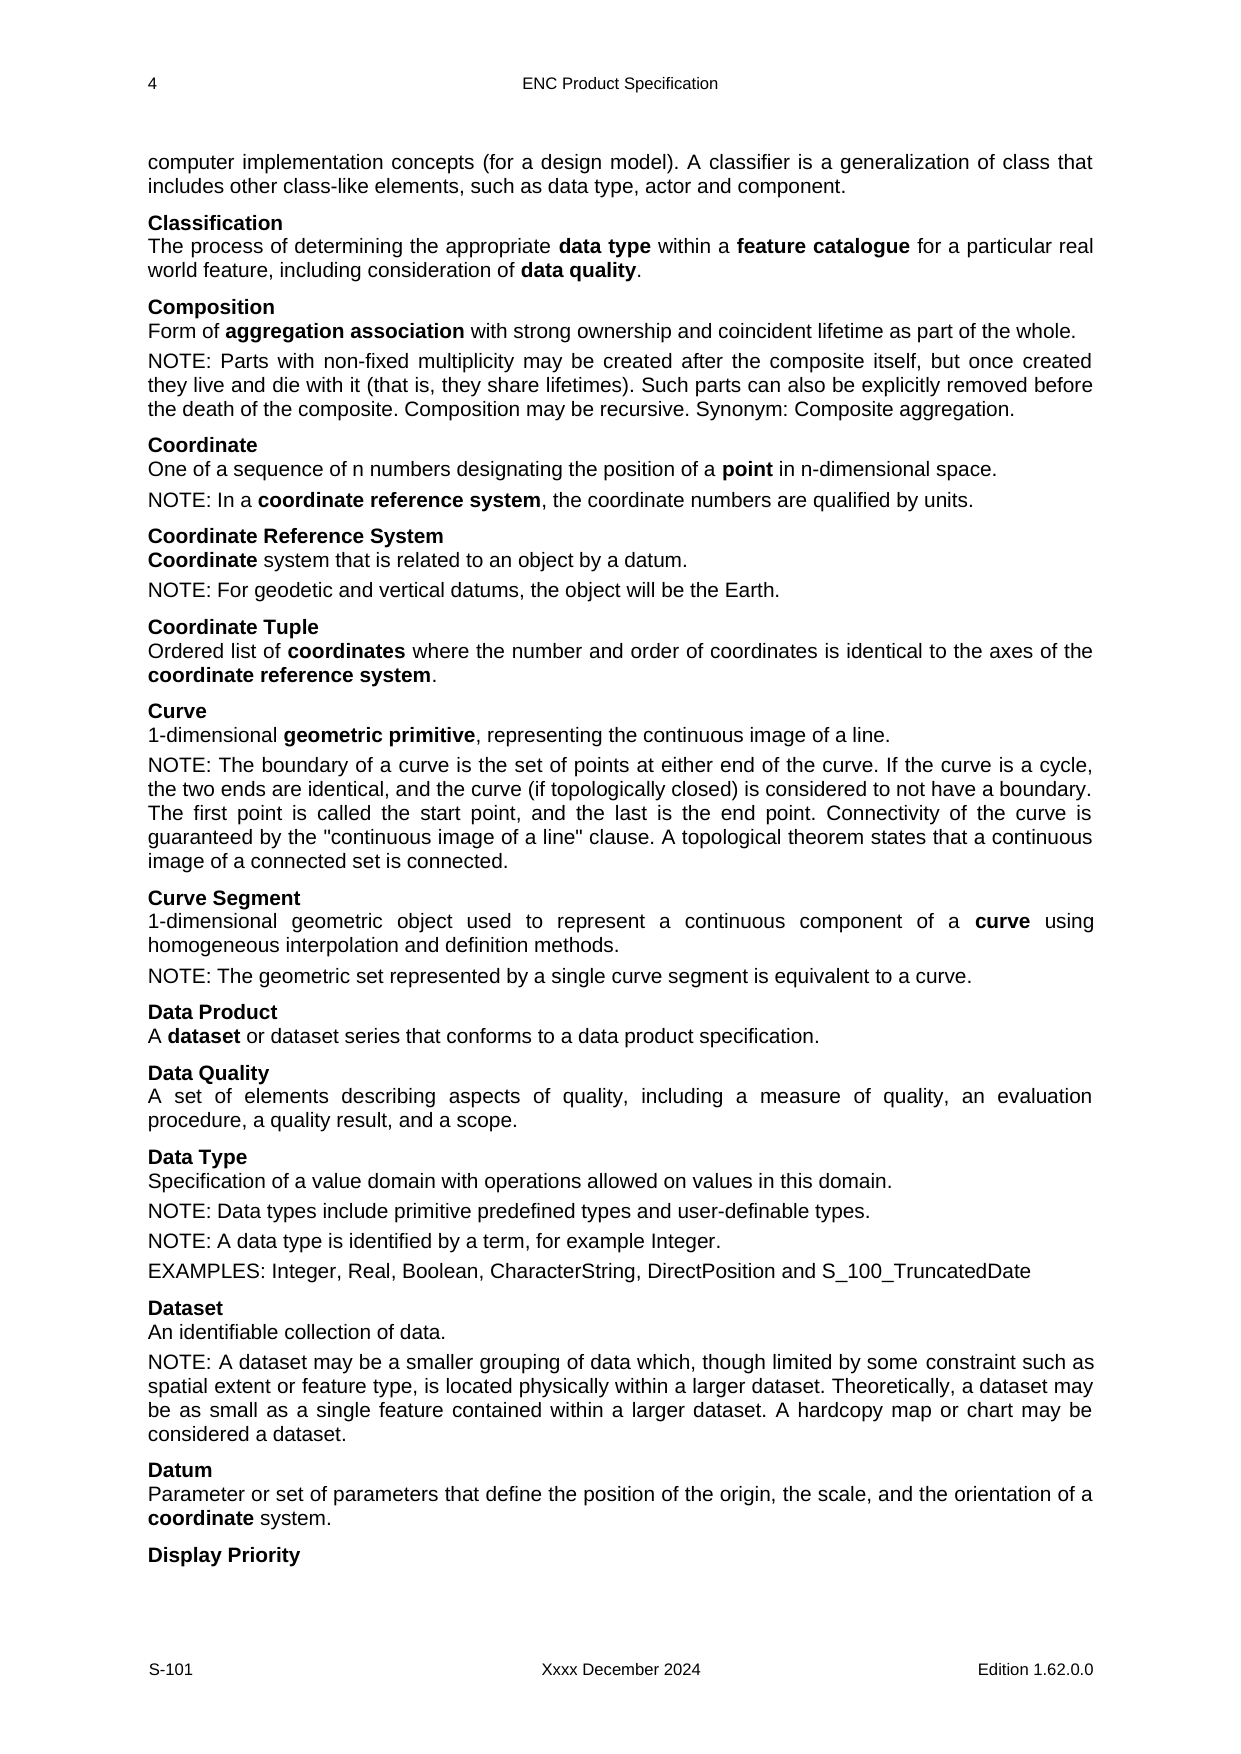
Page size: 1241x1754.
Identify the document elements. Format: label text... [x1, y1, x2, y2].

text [148, 150, 1094, 198]
text Data Type [148, 1145, 1094, 1169]
text Curve [148, 699, 1094, 723]
text Data Product [148, 1000, 1094, 1024]
text 1-dimensional geometric object used to represent a continuous component of a curve using homogeneous interpolation and definition methods. [148, 909, 1094, 957]
text Coordinate [148, 433, 1094, 457]
text NOTE: The boundary of a curve is the set of points at either end of the curve. If the curve is a cycle, the two ends are identical, and the curve (if topologically closed) is considered to not have a boundary. The first point is called the start point, and the last is the end point. Connectivity of the curve is guaranteed by the "continuous image of a line" clause. A topological theorem states that a continuous image of a connected set is connected. [148, 753, 1094, 873]
text Coordinate system that is related to an object by a datum. [148, 548, 1094, 572]
text Data Quality [148, 1060, 1094, 1084]
text EXAMPLES: Integer, Real, Boolean, CharacterString, DirectPosition and S_100_TruncatedDate [148, 1259, 1094, 1283]
text Specification of a value domain with operations allowed on values in this domain. [148, 1169, 1094, 1193]
text Dataset [148, 1296, 1094, 1320]
text Coordinate Reference System [148, 524, 1094, 548]
text A set of elements describing aspects of quality, including a measure of quality, an evaluation procedure, a quality result, and a scope. [148, 1084, 1094, 1132]
text NOTE: Data types include primitive predefined types and user-definable types. [148, 1199, 1094, 1223]
text An identifiable collection of data. [148, 1320, 1094, 1344]
text NOTE: A data type is identified by a term, for example Integer. [148, 1229, 1094, 1253]
text Ordered list of coordinates where the number and order of coordinates is identical to the axes of the coordinate reference system. [148, 638, 1094, 686]
text Composition [148, 295, 1094, 319]
text NOTE: The geometric set represented by a single curve segment is equivalent to a curve. [148, 963, 1094, 987]
text Coordinate Tuple [148, 614, 1094, 638]
text 1-dimensional geometric primitive, representing the continuous image of a line. [148, 723, 1094, 747]
text NOTE: In a coordinate reference system, the coordinate numbers are qualified by units. [148, 487, 1094, 511]
text Datum [148, 1458, 1094, 1482]
text Display Priority [148, 1543, 1094, 1567]
text The process of determining the appropriate data type within a feature catalogue for a particular real world feature, including consideration of data quality. [148, 234, 1094, 282]
text NOTE: Parts with non-fixed multiplicity may be created after the composite itself, but once created they live and die with it (that is, they share lifetimes). Such parts can also be explicitly removed before the death of the composite. Composition may be recursive. Synonym: Composite aggregation. [148, 349, 1094, 421]
text NOTE: A dataset may be a smaller grouping of data which, though limited by some constraint such as spatial extent or feature type, is located physically within a larger dataset. Theoretically, a dataset may be as small as a single feature contained within a larger dataset. A hardcopy map or chart may be considered a dataset. [148, 1350, 1094, 1446]
text Curve Segment [148, 885, 1094, 909]
text Parameter or set of parameters that define the position of the origin, the scale, and the orientation of a coordinate system. [148, 1482, 1094, 1530]
text A dataset or dataset series that conforms to a data product specification. [148, 1024, 1094, 1048]
text NOTE: For geodetic and vertical datums, the object will be the Earth. [148, 578, 1094, 602]
text One of a sequence of n numbers designating the position of a point in n-dimensional space. [148, 457, 1094, 481]
text Classification [148, 210, 1094, 234]
text Form of aggregation association with strong ownership and coincident lifetime as part of the whole. [148, 319, 1094, 343]
